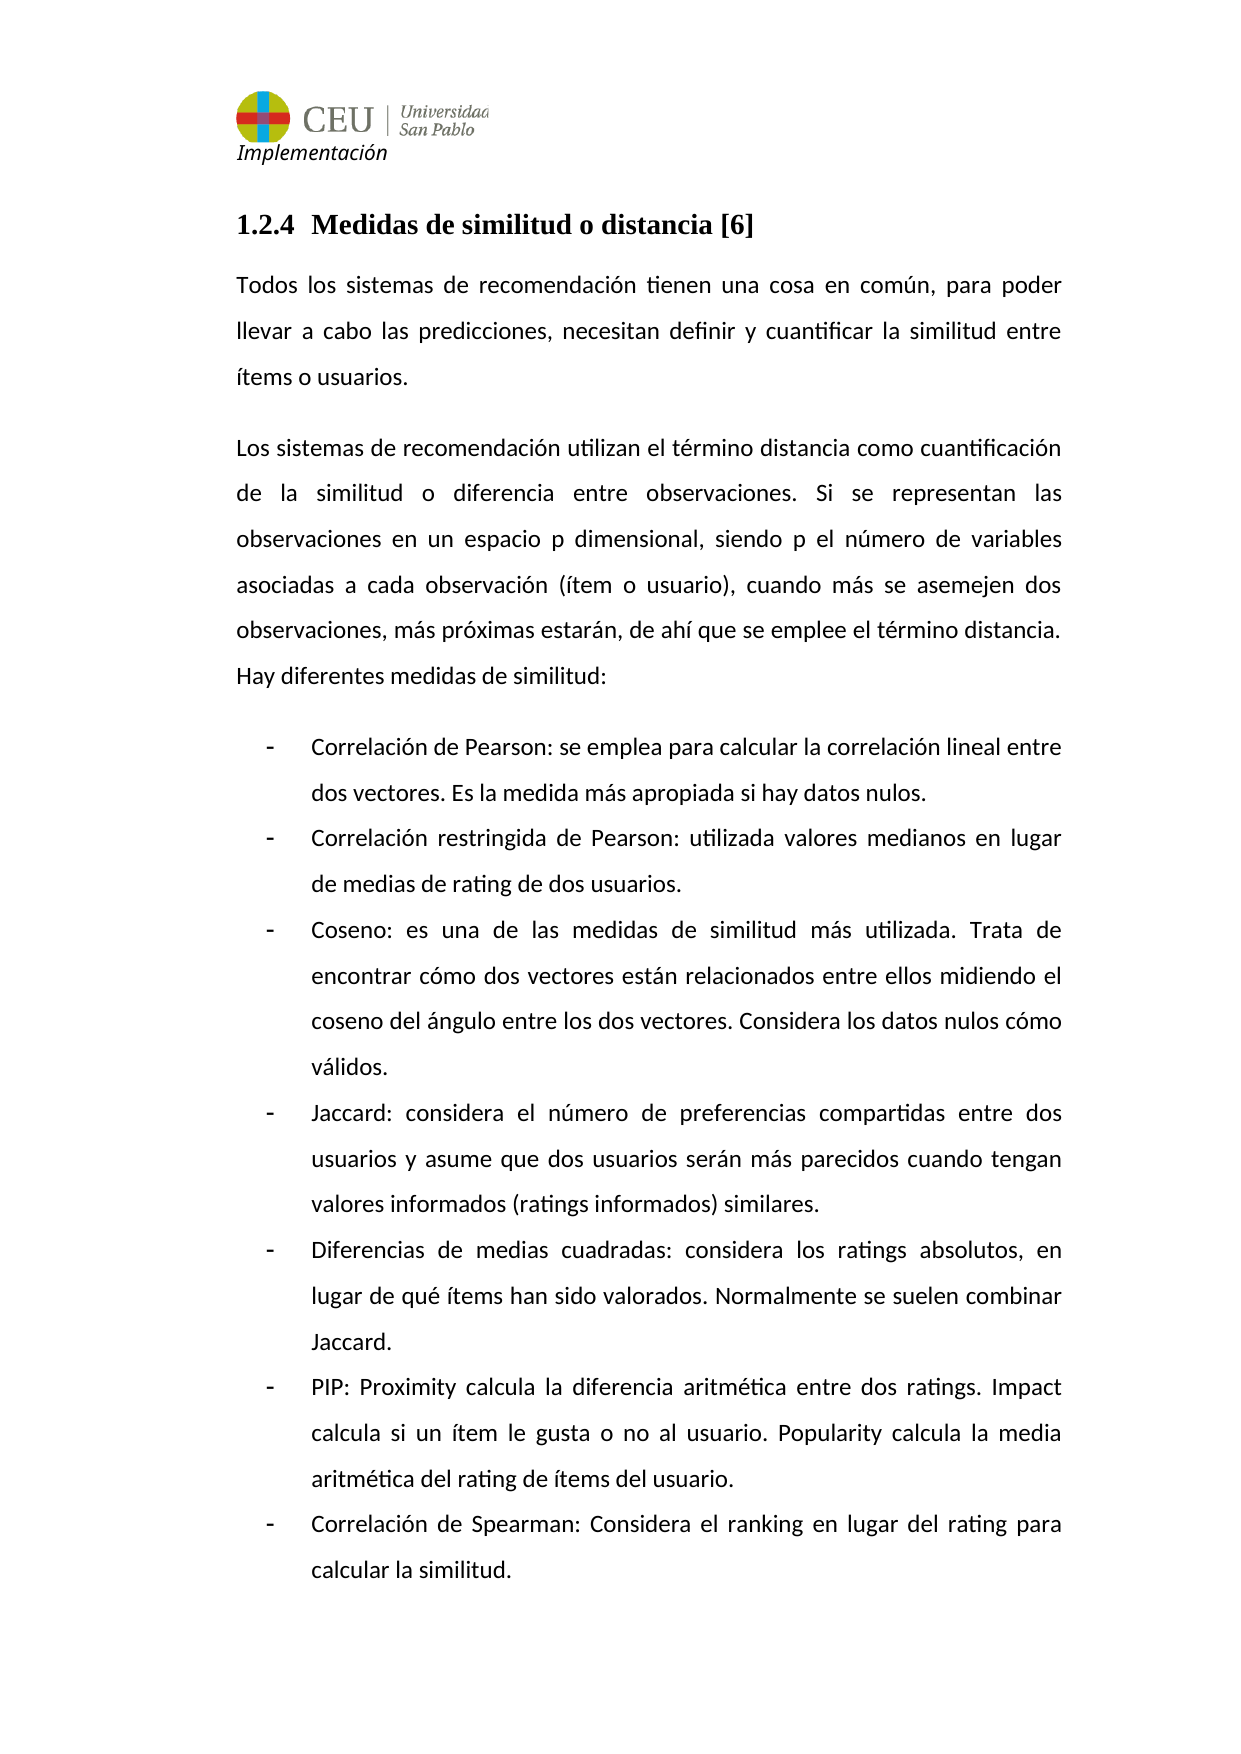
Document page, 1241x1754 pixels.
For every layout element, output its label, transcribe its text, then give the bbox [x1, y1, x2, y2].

subtitle Medidas de similitud o distancia [6] [236, 207, 1063, 240]
list Correlación de Pearson: se emplea para calcular la correlación lineal entre dos vectores. Es la medida más apropiada si hay datos nulos. [266, 731, 1063, 807]
list Coseno: es una de las medidas de similitud más utilizada. Trata de encontrar cómo dos vectores están relacionados entre ellos midiendo el coseno del ángulo entre los dos vectores. Considera los datos nulos cómo válidos. [266, 914, 1063, 1082]
list PIP: Proximity calcula la diferencia aritmética entre dos ratings. Impact calcula si un ítem le gusta o no al usuario. Popularity calcula la media aritmética del rating de ítems del usuario. [266, 1371, 1063, 1493]
text Los sistemas de recomendación utilizan el término distancia como cuantificación de la similitud o diferencia entre observaciones. Si se representan las observaciones en un espacio p dimensional, siendo p el número de variables asociadas a cada observación (ítem o usuario), cuando más se asemejen dos observaciones, más próximas estarán, de ahí que se emplee el término distancia. Hay diferentes medidas de similitud: [236, 432, 1063, 691]
list Diferencias de medias cuadradas: considera los ratings absolutos, en lugar de qué ítems han sido valorados. Normalmente se suelen combinar Jaccard. [266, 1234, 1063, 1356]
picture [235, 89, 489, 143]
list Jaccard: considera el número de preferencias compartidas entre dos usuarios y asume que dos usuarios serán más parecidos cuando tengan valores informados (ratings informados) similares. [266, 1097, 1063, 1219]
text Todos los sistemas de recomendación tienen una cosa en común, para poder llevar a cabo las predicciones, necesitan definir y cuantificar la similitud entre ítems o usuarios. [236, 269, 1063, 392]
list Correlación de Spearman: Considera el ranking en lugar del rating para calcular la similitud. [266, 1508, 1063, 1585]
list Correlación restringida de Pearson: utilizada valores medianos en lugar de medias de rating de dos usuarios. [266, 823, 1063, 899]
